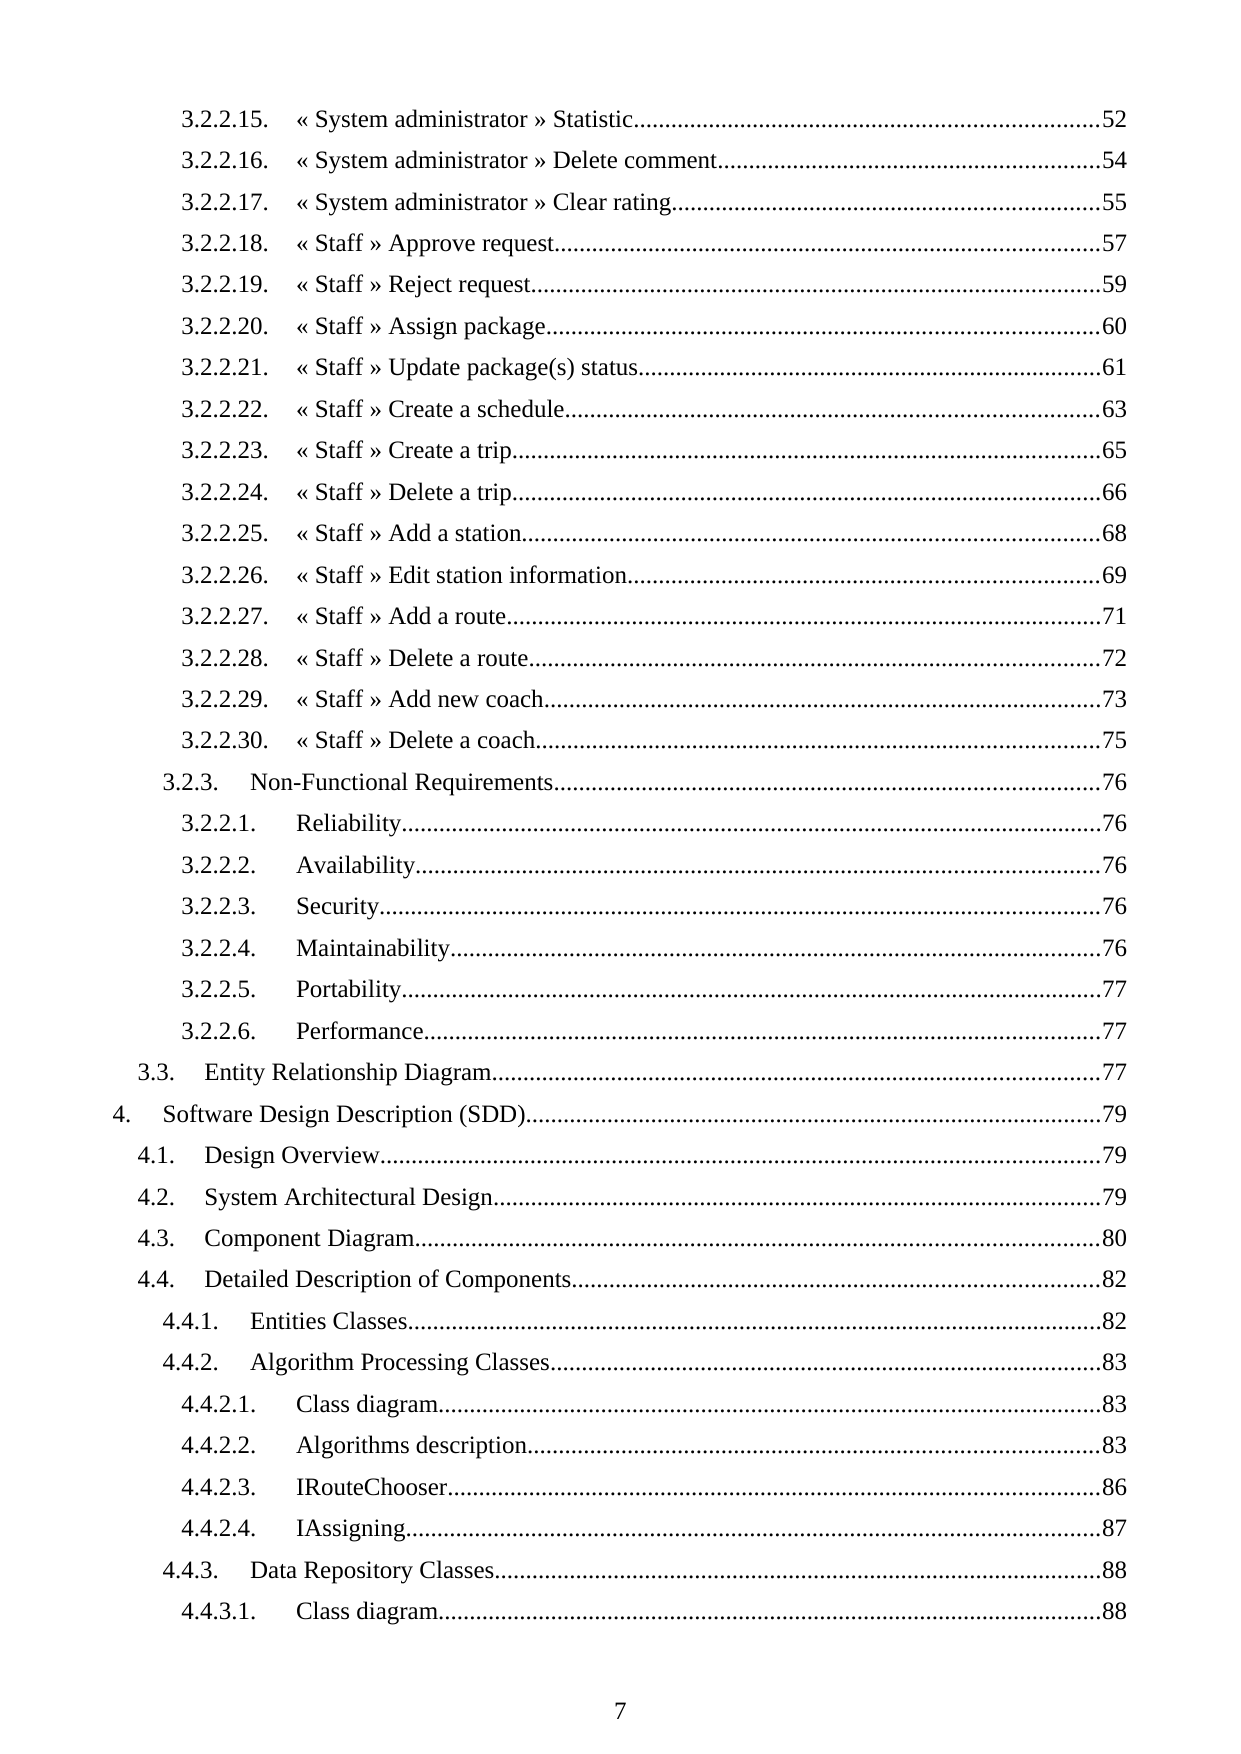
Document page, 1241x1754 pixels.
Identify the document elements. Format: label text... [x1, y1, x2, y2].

text 4.1. Design Overview 79 [137, 1140, 1128, 1169]
text 4.3. Component Diagram 80 [137, 1223, 1128, 1252]
text 3.2.2.20. « Staff » Assign package 60 [181, 311, 1128, 340]
text 4.4.2.1. Class diagram 83 [181, 1389, 1128, 1418]
text 3.2.2.18. « Staff » Approve request 57 [181, 228, 1128, 257]
text 3.2.2.16. « System administrator » Delete comment 54 [181, 145, 1128, 174]
text 3.2.2.28. « Staff » Delete a route 72 [181, 643, 1128, 671]
text 4.4.3. Data Repository Classes 88 [162, 1555, 1128, 1583]
text 3.2.2.22. « Staff » Create a schedule 63 [181, 394, 1128, 423]
text 3.2.2.1. Reliability 76 [181, 808, 1128, 837]
text 4.4.3.1. Class diagram 88 [181, 1596, 1128, 1625]
text 4.4. Detailed Description of Components 82 [137, 1264, 1128, 1293]
text 3.2.2.24. « Staff » Delete a trip 66 [181, 477, 1128, 506]
text 4.4.1. Entities Classes 82 [162, 1306, 1128, 1335]
text 3.2.2.17. « System administrator » Clear rating 55 [181, 187, 1128, 215]
text 4.4.2.4. IAssigning 87 [181, 1513, 1128, 1542]
text 3.3. Entity Relationship Diagram 77 [137, 1057, 1128, 1086]
text 4.4.2.3. IRouteChooser 86 [181, 1472, 1128, 1501]
text 3.2.2.19. « Staff » Reject request 59 [181, 269, 1128, 298]
text 3.2.2.4. Maintainability 76 [181, 933, 1128, 962]
text 3.2.2.30. « Staff » Delete a coach 75 [181, 726, 1128, 754]
text 3.2.2.23. « Staff » Create a trip 65 [181, 435, 1128, 464]
text 4.4.2. Algorithm Processing Classes 83 [162, 1347, 1128, 1376]
text 3.2.2.6. Performance 77 [181, 1016, 1128, 1044]
text 3.2.2.29. « Staff » Add new coach 73 [181, 684, 1128, 713]
text 3.2.2.25. « Staff » Add a station 68 [181, 518, 1128, 547]
text 4. Software Design Description (SDD) 79 [112, 1099, 1128, 1127]
text 3.2.3. Non-Functional Requirements 76 [162, 767, 1128, 796]
text 3.2.2.2. Availability 76 [181, 850, 1128, 879]
text 3.2.2.27. « Staff » Add a route 71 [181, 601, 1128, 630]
text 3.2.2.26. « Staff » Edit station information 69 [181, 560, 1128, 588]
text 4.2. System Architectural Design 79 [137, 1182, 1128, 1210]
text 3.2.2.21. « Staff » Update package(s) status 61 [181, 352, 1128, 381]
text 4.4.2.2. Algorithms description 83 [181, 1430, 1128, 1459]
text 3.2.2.5. Portability 77 [181, 974, 1128, 1003]
text 3.2.2.3. Security 76 [181, 891, 1128, 920]
text 3.2.2.15. « System administrator » Statistic 52 [181, 104, 1128, 132]
